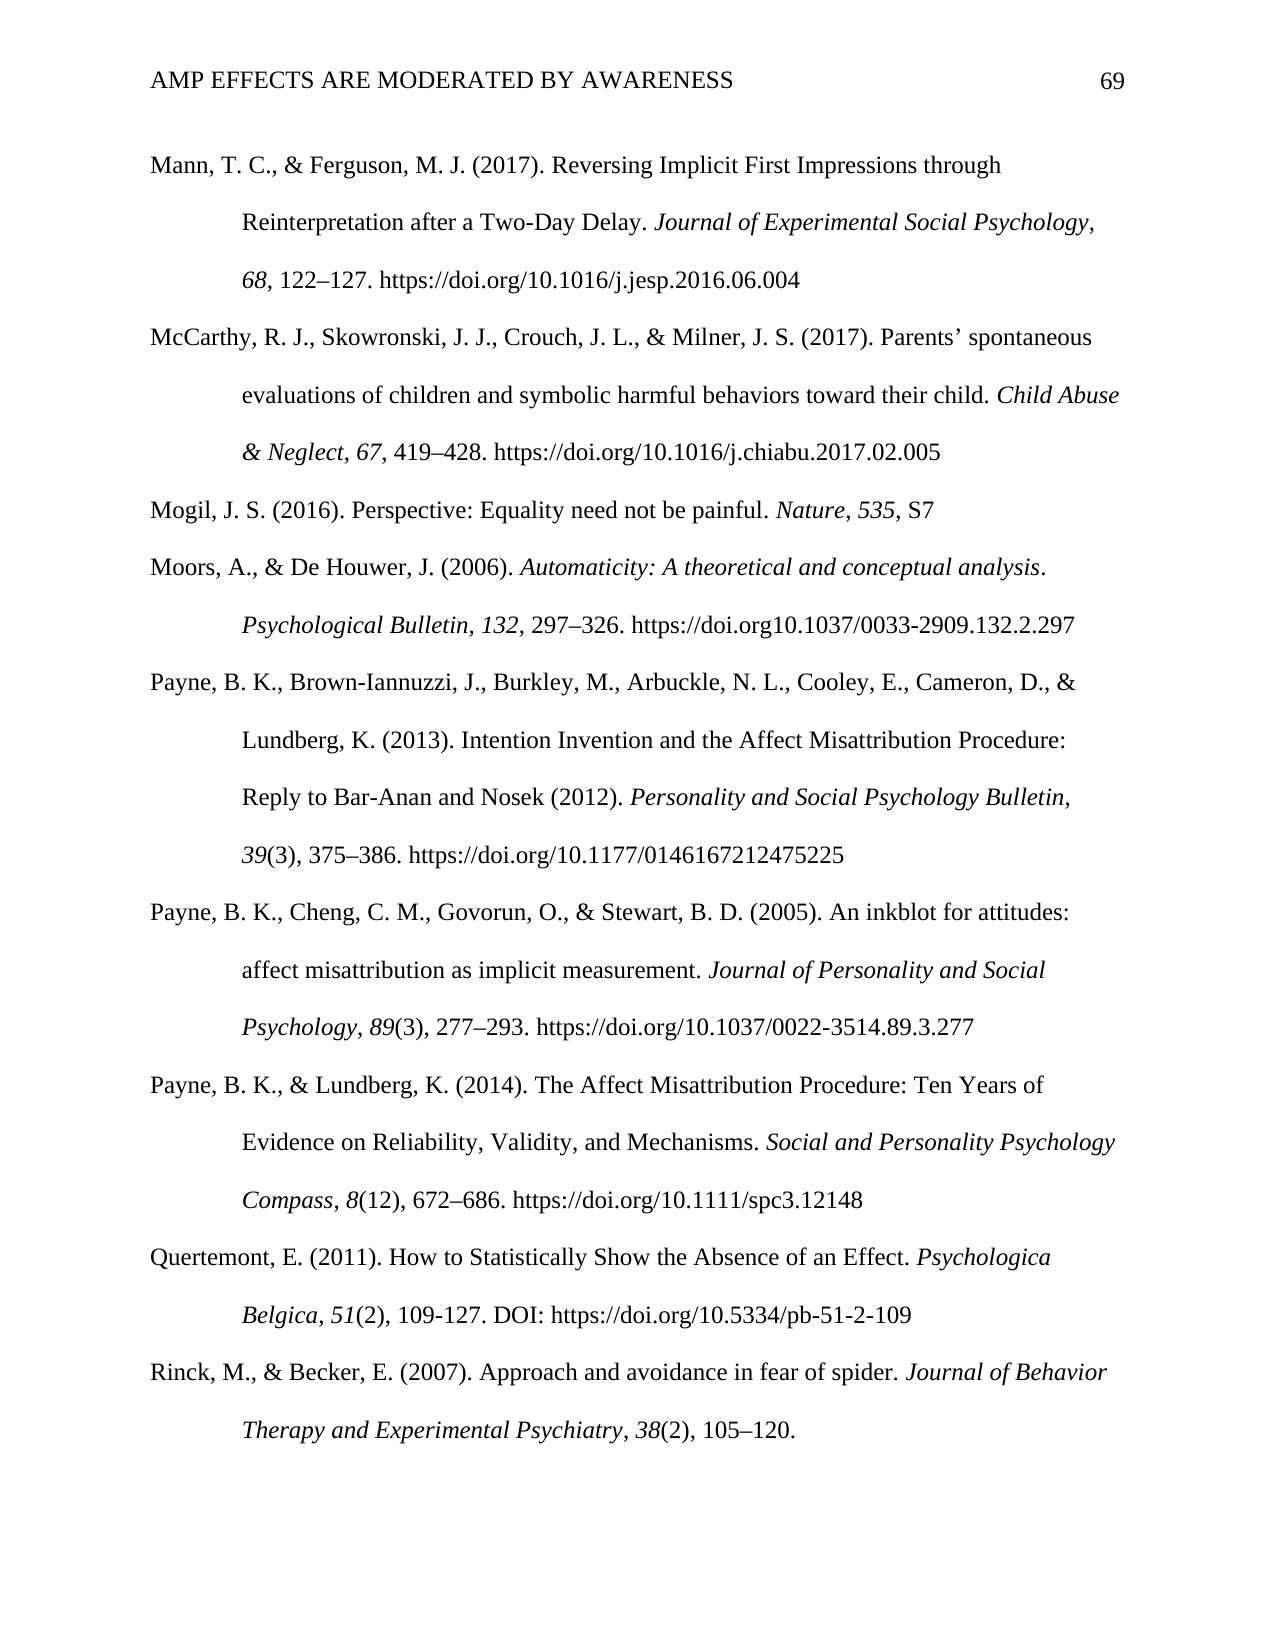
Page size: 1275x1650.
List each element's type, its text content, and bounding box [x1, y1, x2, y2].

text Quertemont, E. (2011). How to Statistically Show the Absence of an Effect. Psychologica Belgica, 51(2), 109-127. DOI: https://doi.org/10.5334/pb-51-2-109 [150, 1242, 1125, 1329]
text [150, 1357, 1125, 1444]
text Payne, B. K., Brown-Iannuzzi, J., Burkley, M., Arbuckle, N. L., Cooley, E., Cameron, D., & Lundberg, K. (2013). Intention Invention and the Affect Misattribution Procedure: Reply to Bar-Anan and Nosek (2012). Personality and Social Psychology Bulletin, 39(3), 375–386. https://doi.org/10.1177/0146167212475225 [150, 667, 1125, 869]
text McCarthy, R. J., Skowronski, J. J., Crouch, J. L., & Milner, J. S. (2017). Parents’ spontaneous evaluations of children and symbolic harmful behaviors toward their child. Child Abuse & Neglect, 67, 419–428. https://doi.org/10.1016/j.chiabu.2017.02.005 [150, 322, 1125, 466]
text Payne, B. K., Cheng, C. M., Govorun, O., & Stewart, B. D. (2005). An inkblot for attitudes: affect misattribution as implicit measurement. Journal of Personality and Social Psychology, 89(3), 277–293. https://doi.org/10.1037/0022-3514.89.3.277 [150, 897, 1125, 1041]
text Mann, T. C., & Ferguson, M. J. (2017). Reversing Implicit First Impressions through Reinterpretation after a Two-Day Delay. Journal of Experimental Social Psychology, 68, 122–127. https://doi.org/10.1016/j.jesp.2016.06.004 [150, 150, 1125, 294]
text Moors, A., & De Houwer, J. (2006). Automaticity: A theoretical and conceptual analysis. Psychological Bulletin, 132, 297–326. https://doi.org10.1037/0033-2909.132.2.297 [150, 552, 1125, 639]
text Mogil, J. S. (2016). Perspective: Equality need not be painful. Nature, 535, S7 [150, 495, 1125, 524]
text Payne, B. K., & Lundberg, K. (2014). The Affect Misattribution Procedure: Ten Years of Evidence on Reliability, Validity, and Mechanisms. Social and Personality Psychology Compass, 8(12), 672–686. https://doi.org/10.1111/spc3.12148 [150, 1070, 1125, 1214]
